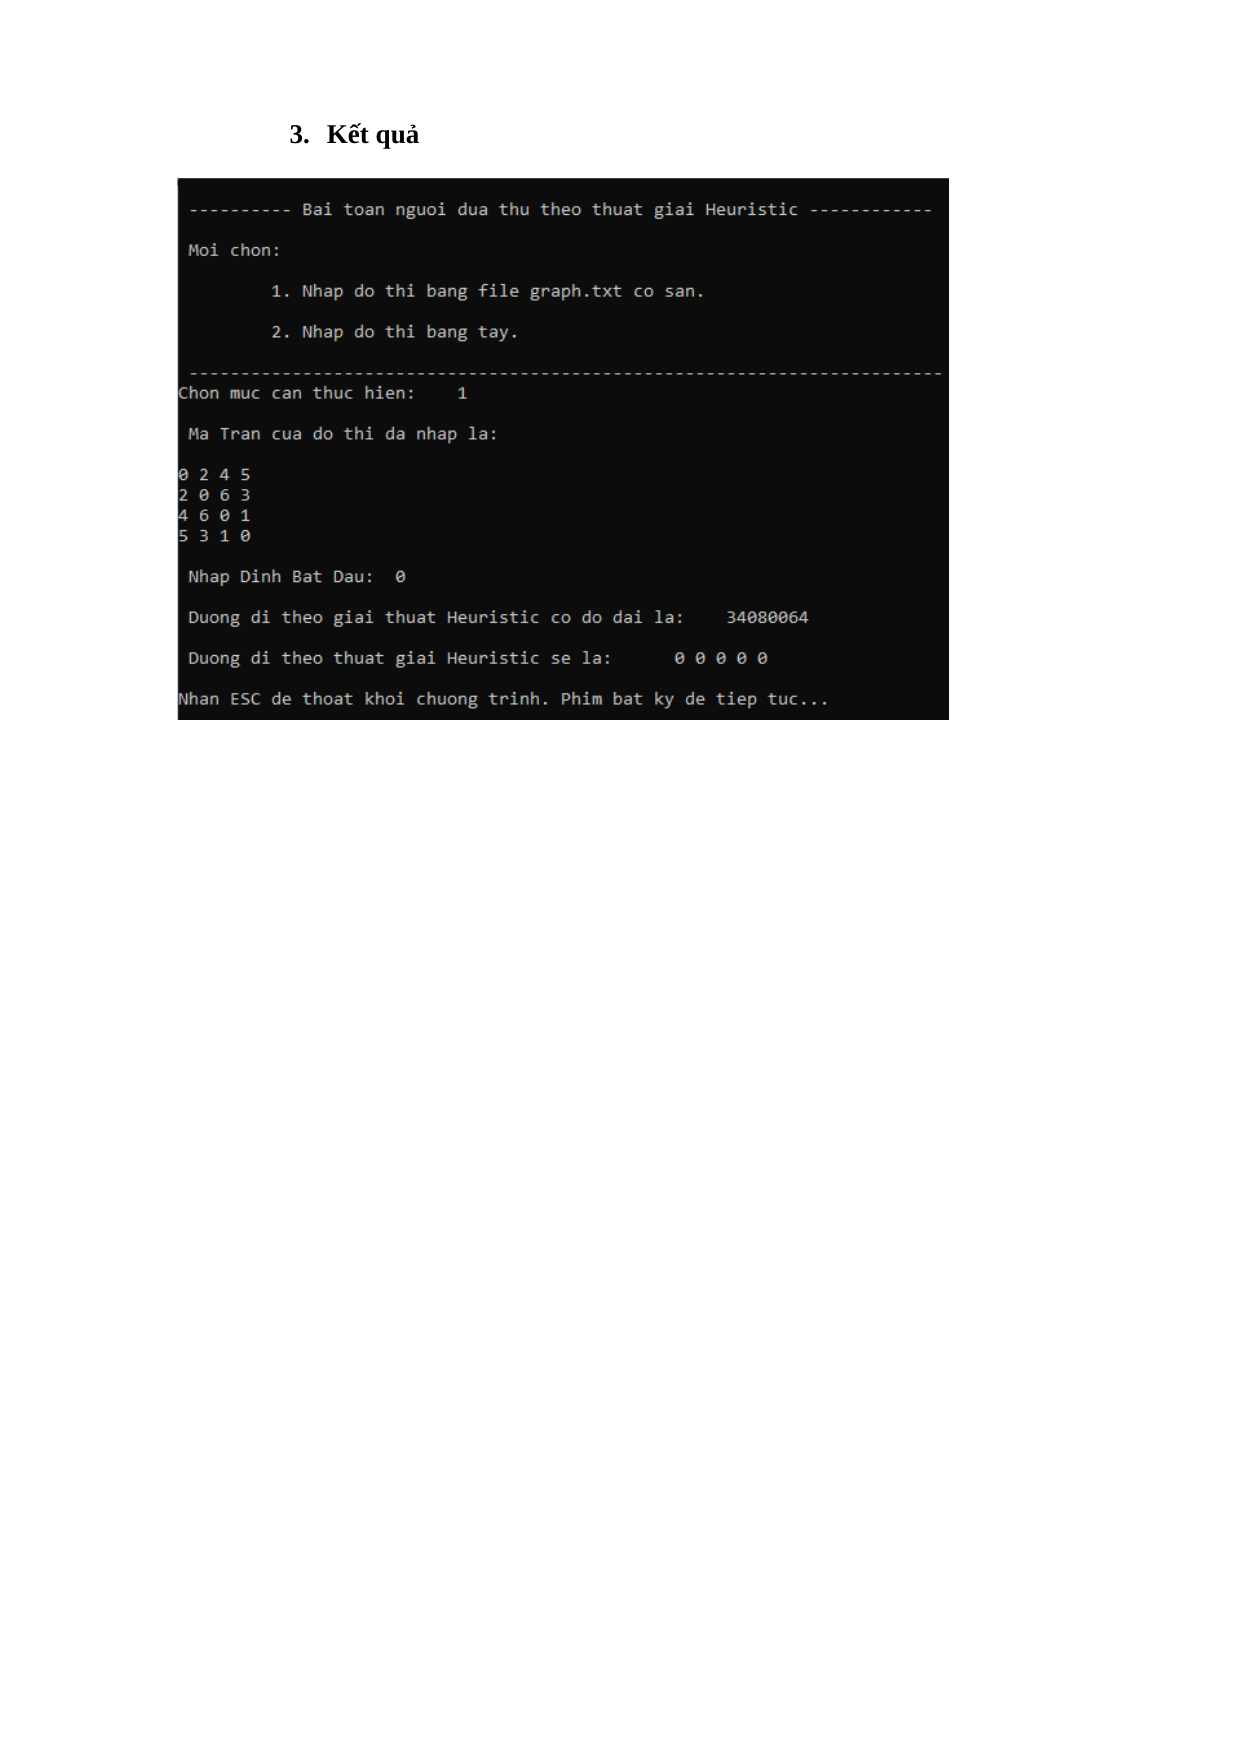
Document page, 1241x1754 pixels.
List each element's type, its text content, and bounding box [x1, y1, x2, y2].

list 3. Kết quả [289, 118, 1122, 149]
picture [177, 177, 949, 720]
